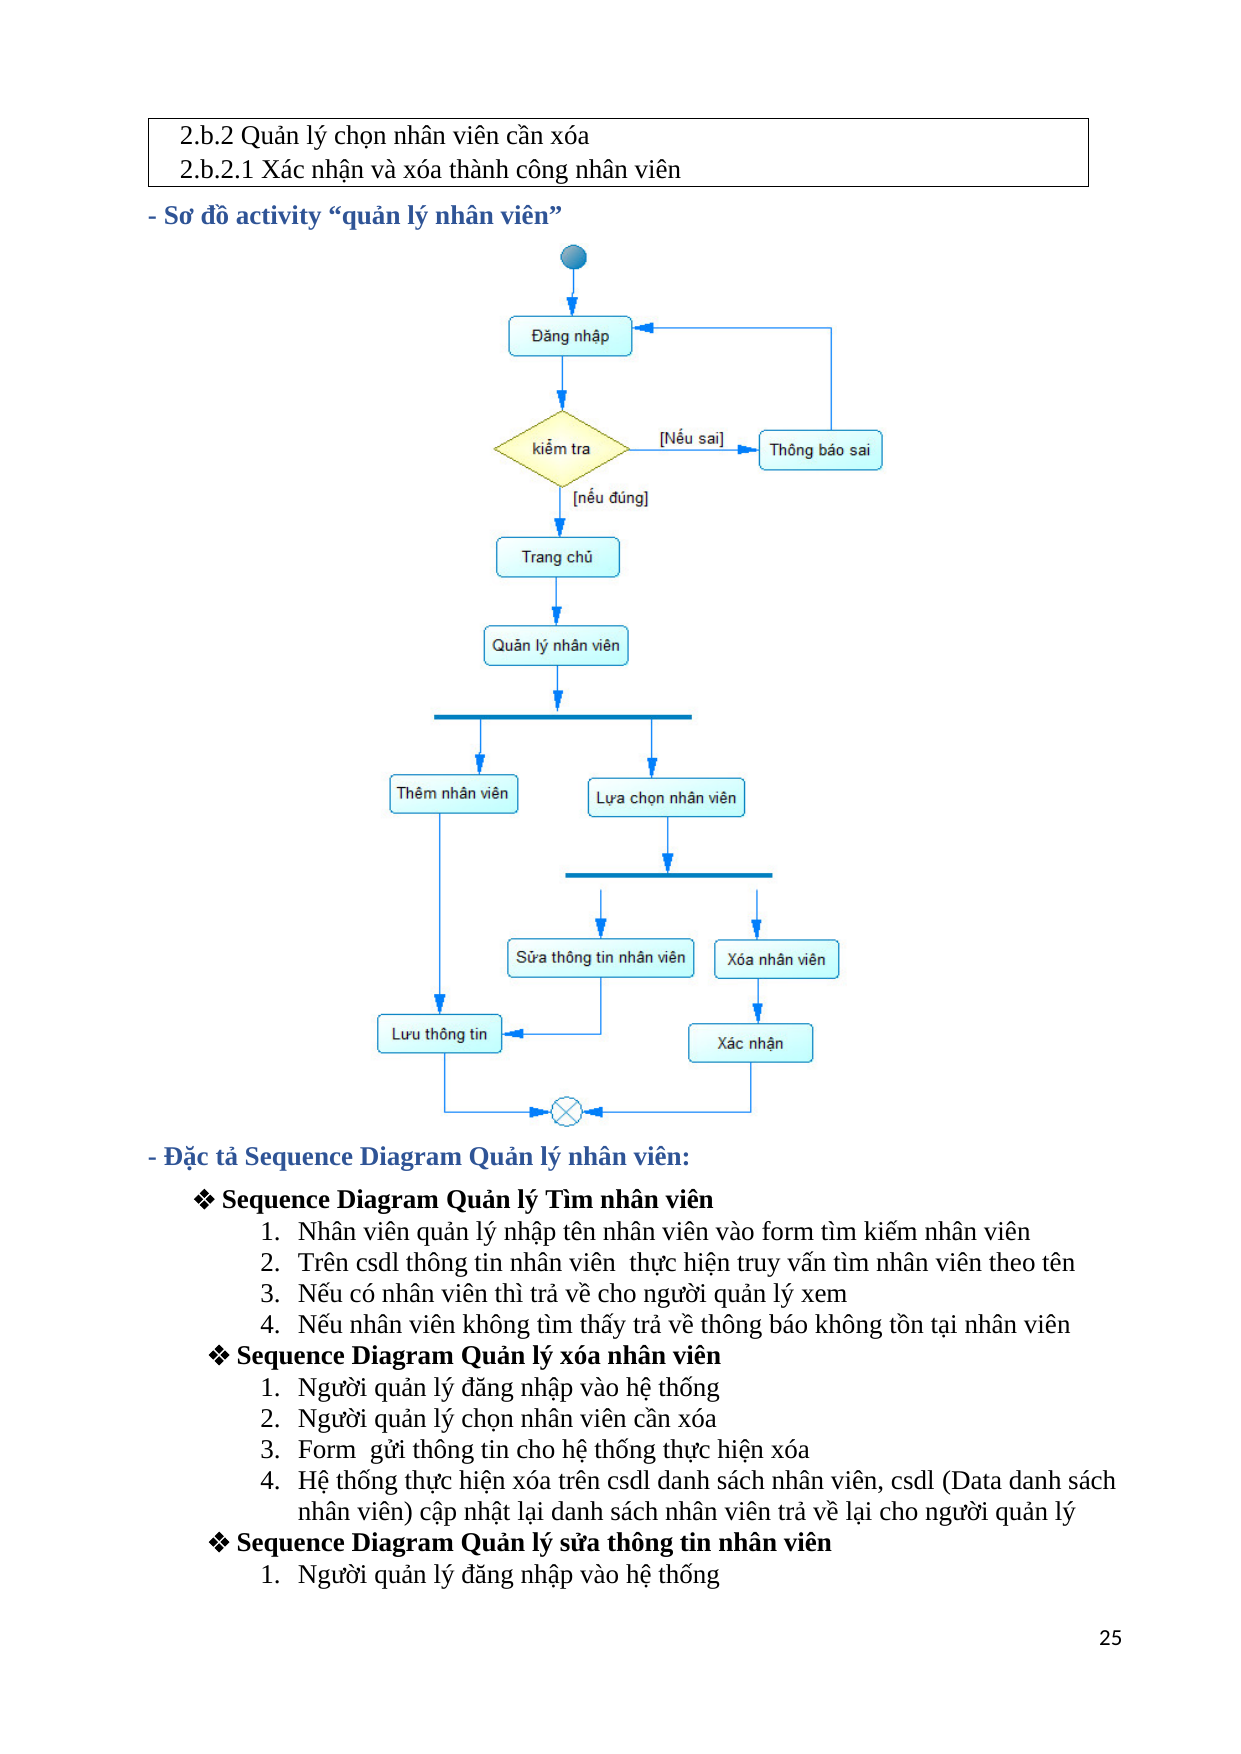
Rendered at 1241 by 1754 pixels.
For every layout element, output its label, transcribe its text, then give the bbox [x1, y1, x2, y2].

list Hệ thống thực hiện xóa trên csdl danh sách nhân viên, csdl (Data danh sách nhân viên) cập nhật lại danh sách nhân viên trả về lại cho người quản lý [260, 1464, 1122, 1526]
text - Sơ đồ activity “quản lý nhân viên” [148, 199, 1122, 231]
list Sequence Diagram Quản lý sửa thông tin nhân viên [207, 1526, 1122, 1558]
text - Đặc tả Sequence Diagram Quản lý nhân viên: [148, 1140, 1122, 1171]
list Nếu có nhân viên thì trả về cho người quản lý xem [260, 1277, 1122, 1308]
list Người quản lý đăng nhập vào hệ thống [260, 1371, 1122, 1402]
list Sequence Diagram Quản lý Tìm nhân viên [192, 1184, 1122, 1215]
list Nếu nhân viên không tìm thấy trả về thông báo không tồn tại nhân viên [260, 1308, 1122, 1339]
list Form gửi thông tin cho hệ thống thực hiện xóa [260, 1433, 1122, 1464]
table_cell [149, 119, 1088, 186]
list Trên csdl thông tin nhân viên thực hiện truy vấn tìm nhân viên theo tên [260, 1246, 1122, 1277]
list Nhân viên quản lý nhập tên nhân viên vào form tìm kiếm nhân viên [260, 1215, 1122, 1246]
list Người quản lý chọn nhân viên cần xóa [260, 1402, 1122, 1433]
list Sequence Diagram Quản lý xóa nhân viên [207, 1339, 1122, 1371]
list Người quản lý đăng nhập vào hệ thống [260, 1558, 1122, 1589]
picture [262, 243, 1008, 1128]
